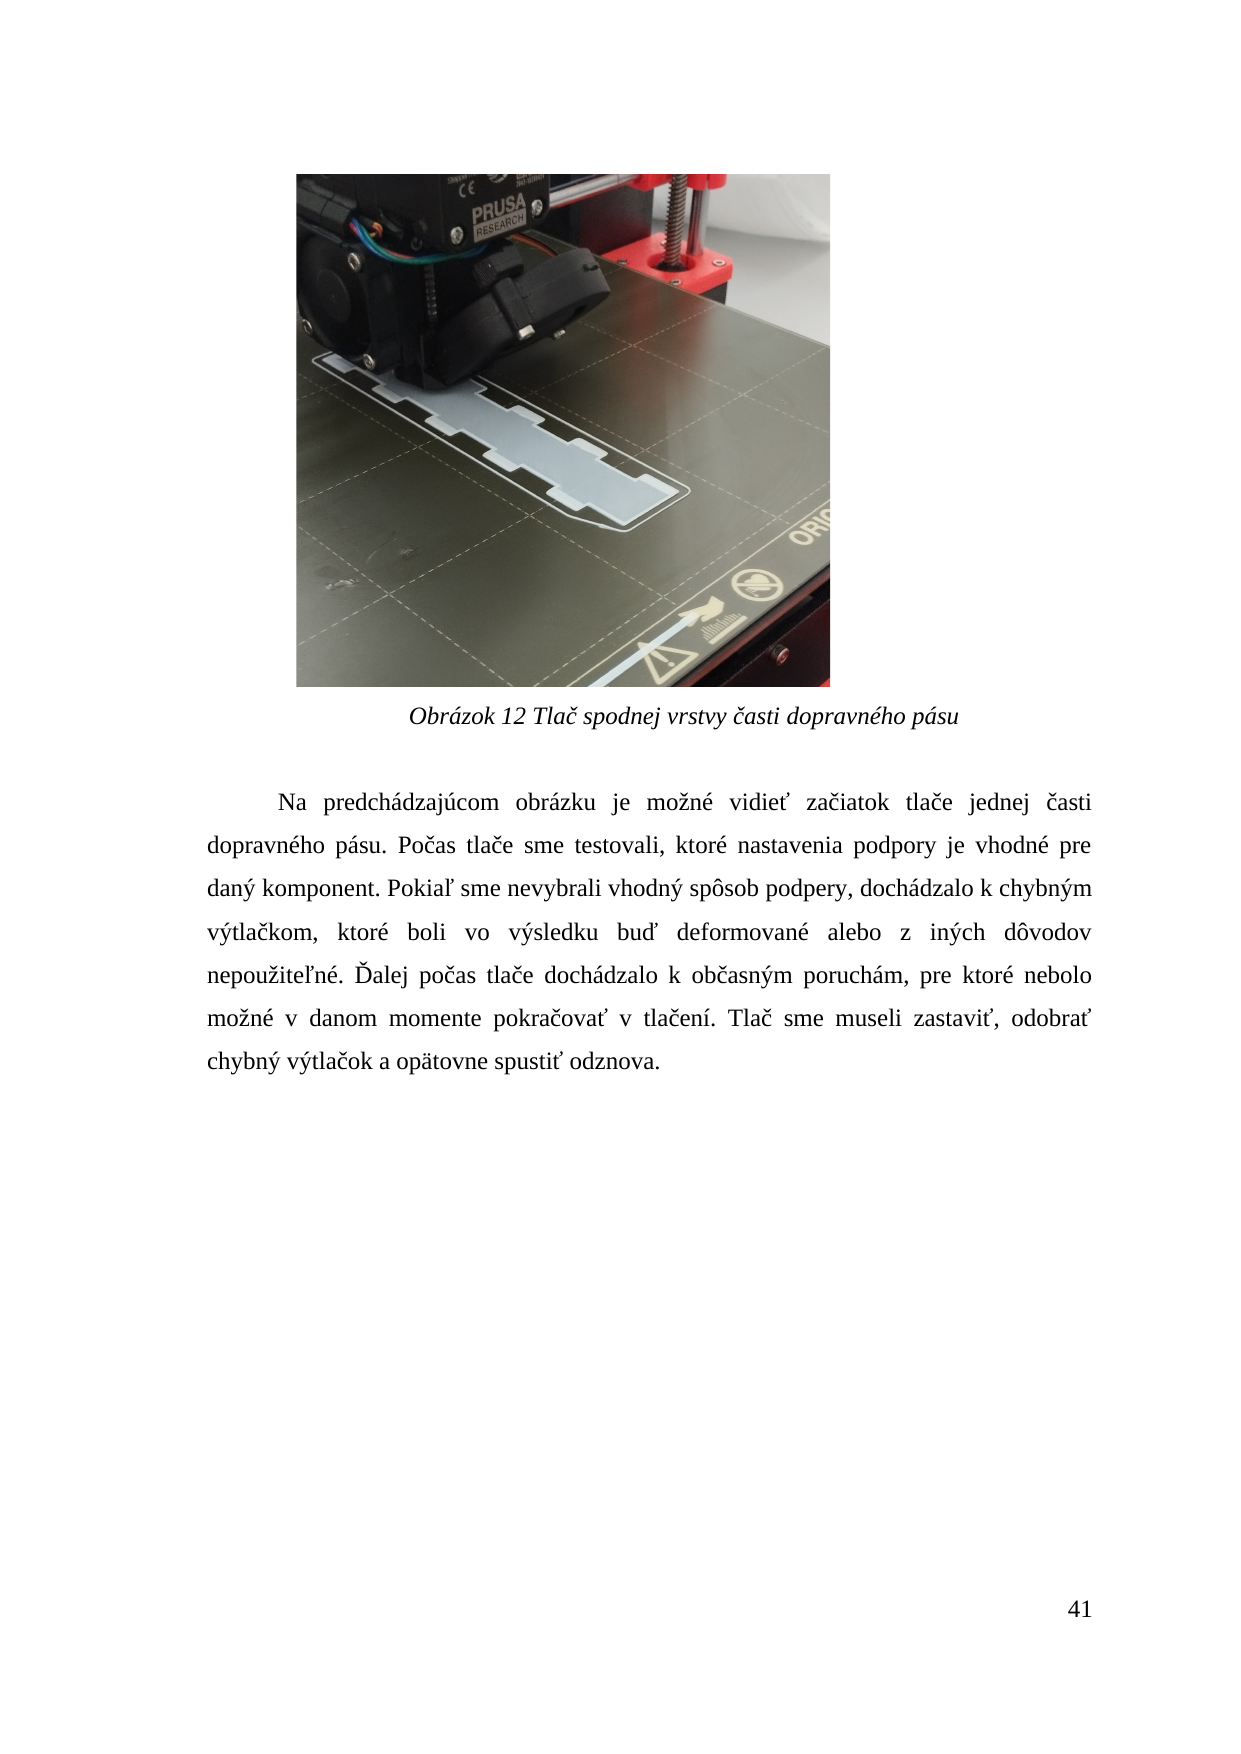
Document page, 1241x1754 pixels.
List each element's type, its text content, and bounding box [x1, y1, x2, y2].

text Obrázok 12 Tlač spodnej vrstvy časti dopravného pásu [207, 701, 1092, 730]
text Na predchádzajúcom obrázku je možné vidieť začiatok tlače jednej časti dopravného pásu. Počas tlače sme testovali, ktoré nastavenia podpory je vhodné pre daný komponent. Pokiaľ sme nevybrali vhodný spôsob podpery, dochádzalo k chybným výtlačkom, ktoré boli vo výsledku buď deformované alebo z iných dôvodov nepoužiteľné. Ďalej počas tlače dochádzalo k občasným poruchám, pre ktoré nebolo možné v danom momente pokračovať v tlačení. Tlač sme museli zastaviť, odobrať chybný výtlačok a opätovne spustiť odznova. [207, 787, 1092, 1075]
